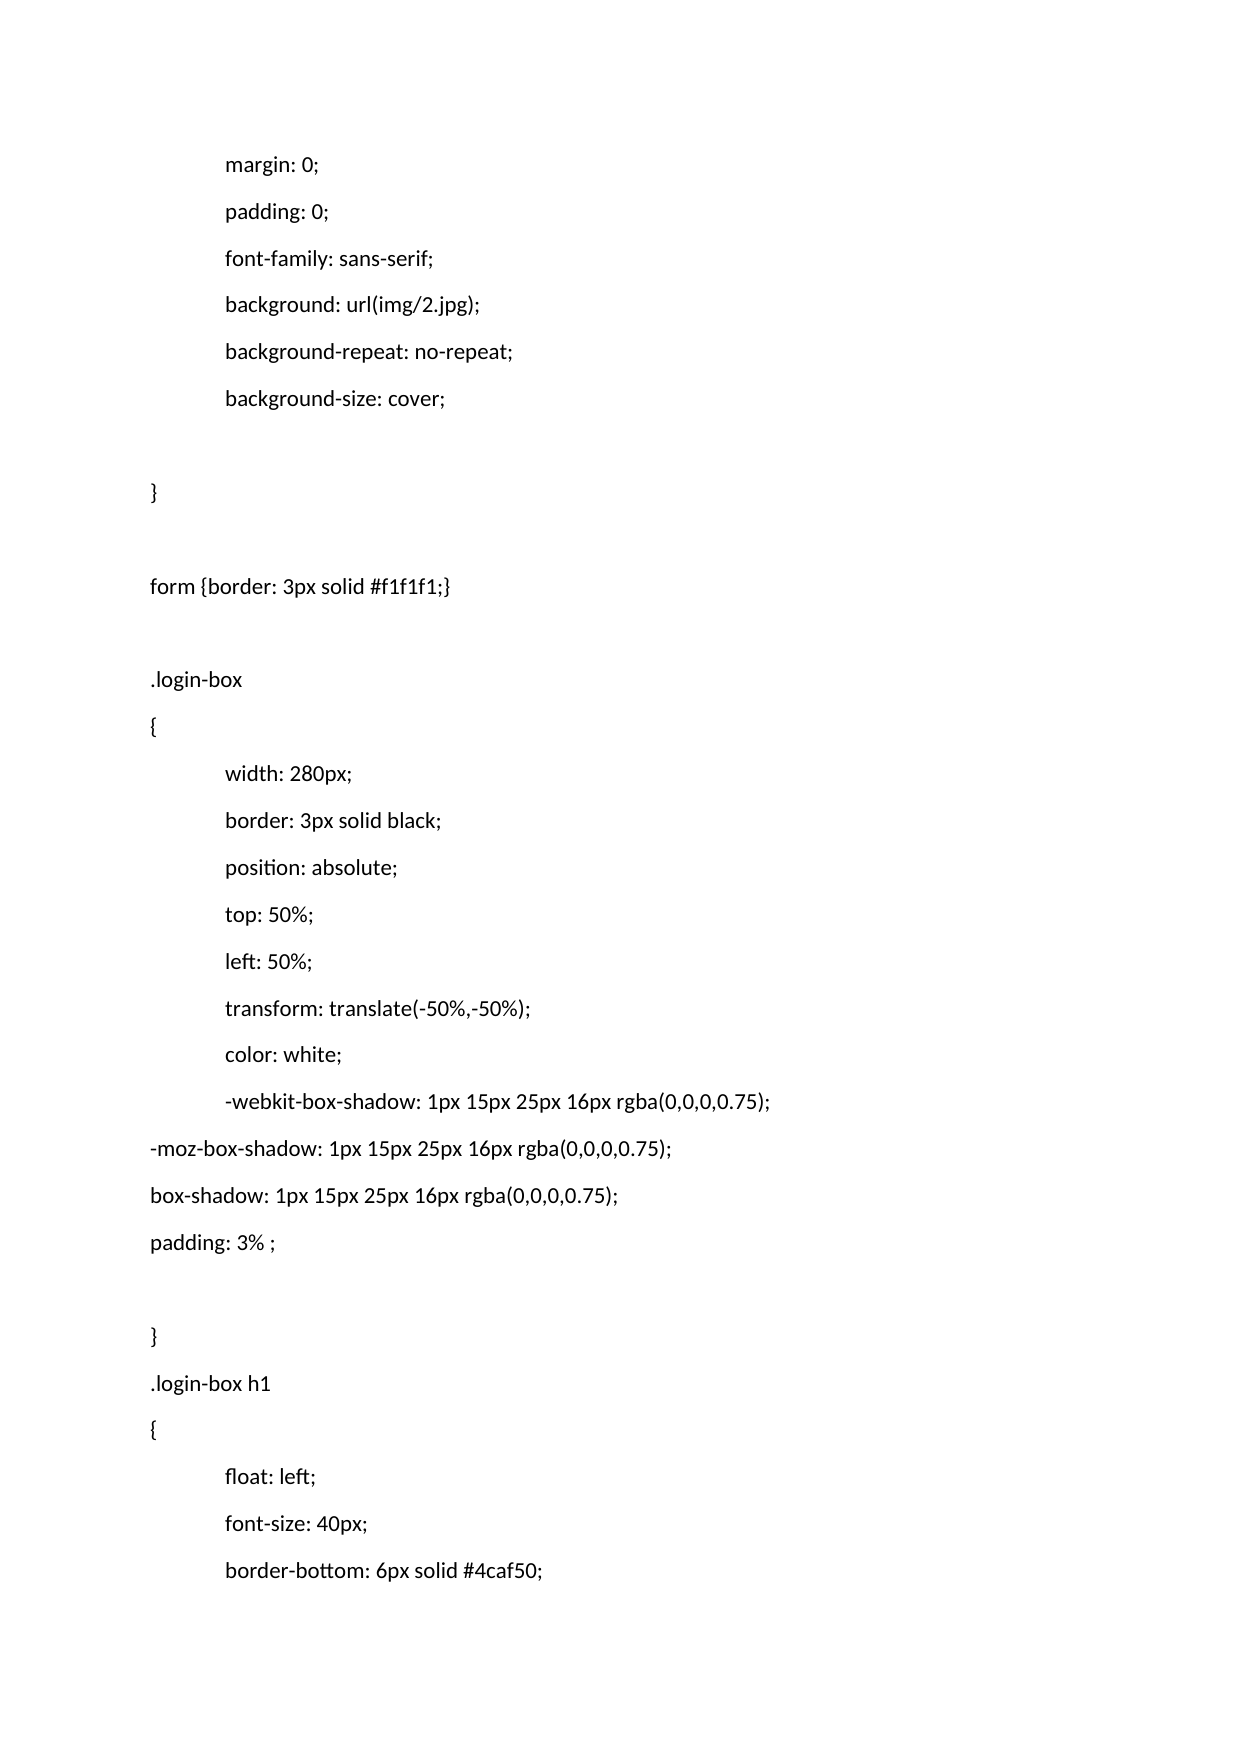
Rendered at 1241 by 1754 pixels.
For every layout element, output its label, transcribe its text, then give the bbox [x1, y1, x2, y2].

text .login-box h1 [150, 1369, 1090, 1397]
text box-shadow: 1px 15px 25px 16px rgba(0,0,0,0.75); [150, 1181, 1090, 1209]
text left: 50%; [150, 947, 1090, 975]
text margin: 0; [150, 150, 1090, 178]
text -webkit-box-shadow: 1px 15px 25px 16px rgba(0,0,0,0.75); [150, 1087, 1090, 1116]
text border-bottom: 6px solid #4caf50; [150, 1556, 1090, 1584]
text { [150, 712, 1090, 741]
text top: 50%; [150, 900, 1090, 928]
text background-size: cover; [150, 384, 1090, 412]
text position: absolute; [150, 853, 1090, 881]
text } [150, 1322, 1090, 1350]
text width: 280px; [150, 759, 1090, 787]
text { [150, 1416, 1090, 1444]
text font-size: 40px; [150, 1509, 1090, 1537]
text -moz-box-shadow: 1px 15px 25px 16px rgba(0,0,0,0.75); [150, 1134, 1090, 1162]
text transform: translate(-50%,-50%); [150, 994, 1090, 1022]
text .login-box [150, 666, 1090, 694]
text background-repeat: no-repeat; [150, 337, 1090, 366]
text background: url(img/2.jpg); [150, 291, 1090, 319]
text padding: 0; [150, 197, 1090, 225]
text border: 3px solid black; [150, 806, 1090, 834]
text form {border: 3px solid #f1f1f1;} [150, 572, 1090, 600]
text padding: 3% ; [150, 1228, 1090, 1256]
text font-family: sans-serif; [150, 244, 1090, 272]
text } [150, 478, 1090, 506]
text color: white; [150, 1041, 1090, 1069]
text float: left; [150, 1462, 1090, 1491]
